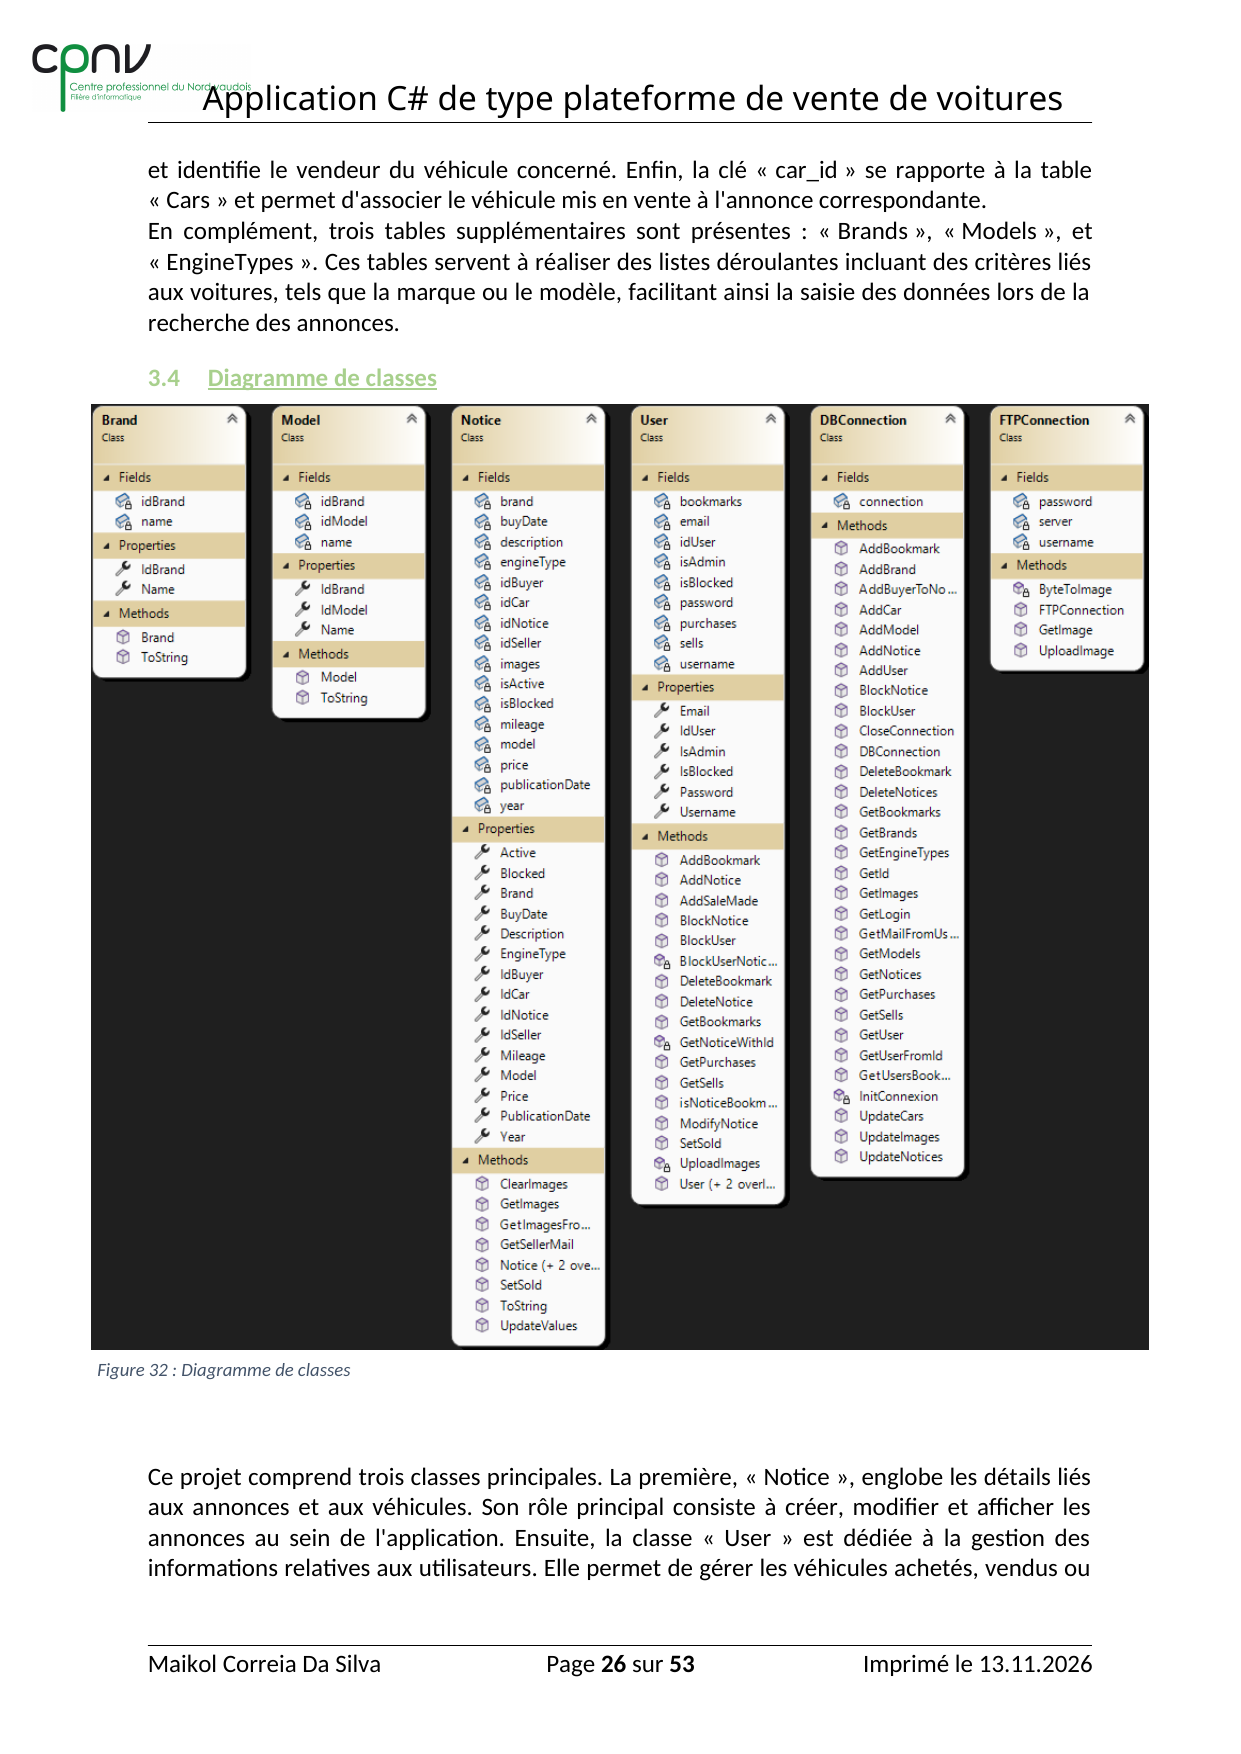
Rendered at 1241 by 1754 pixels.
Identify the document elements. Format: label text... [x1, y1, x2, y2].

subtitle Diagramme de classes [148, 362, 1092, 393]
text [148, 154, 1092, 215]
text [148, 1461, 1092, 1583]
text En complément, trois tables supplémentaires sont présentes : « Brands », « Models », et « EngineTypes ». Ces tables servent à réaliser des listes déroulantes incluant des critères liés aux voitures, tels que la marque ou le modèle, facilitant ainsi la saisie des données lors de la recherche des annonces. [148, 215, 1092, 337]
picture [32, 44, 251, 112]
picture [229, 94, 239, 108]
picture [91, 404, 1149, 1350]
